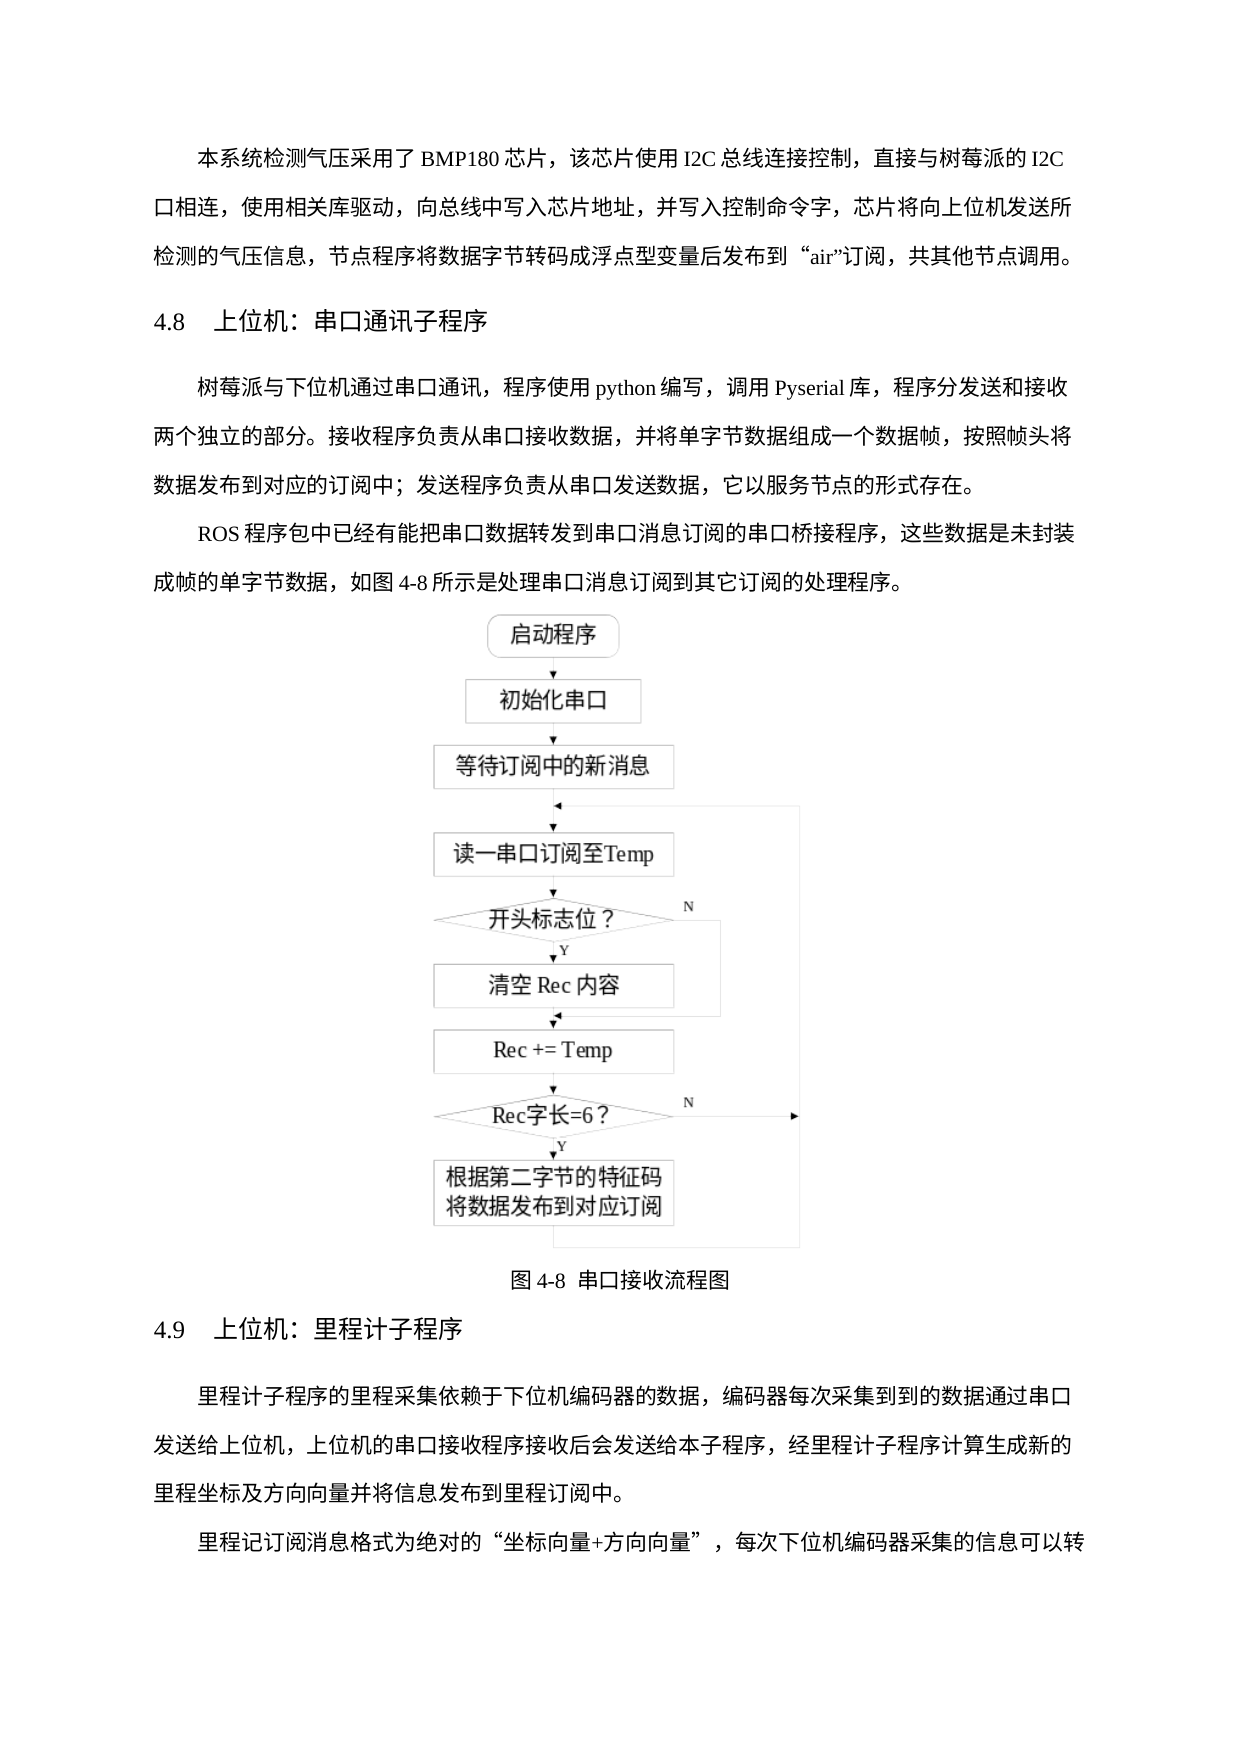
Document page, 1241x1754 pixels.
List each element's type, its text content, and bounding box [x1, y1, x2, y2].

text 里程计子程序的里程采集依赖于下位机编码器的数据，编码器每次采集到到的数据通过串口发送给上位机，上位机的串口接收程序接收后会发送给本子程序，经里程计子程序计算生成新的里程坐标及方向向量并将信息发布到里程订阅中。 [153, 1378, 1087, 1508]
text 本系统检测气压采用了BMP180芯片，该芯片使用I2C总线连接控制，直接与树莓派的I2C口相连，使用相关库驱动，向总线中写入芯片地址，并写入控制命令字，芯片将向上位机发送所检测的气压信息，节点程序将数据字节转码成浮点型变量后发布到“air”订阅，共其他节点调用。 [153, 141, 1087, 271]
subtitle 上位机：里程计子程序 [153, 1295, 1087, 1360]
text 图4-8 串口接收流程图 [153, 1263, 1087, 1295]
text 树莓派与下位机通过串口通讯，程序使用python编写，调用Pyserial库，程序分发送和接收两个独立的部分。接收程序负责从串口接收数据，并将单字节数据组成一个数据帧，按照帧头将数据发布到对应的订阅中；发送程序负责从串口发送数据，它以服务节点的形式存在。 [153, 370, 1087, 500]
text ROS程序包中已经有能把串口数据转发到串口消息订阅的串口桥接程序，这些数据是未封装成帧的单字节数据，如图4-8所示是处理串口消息订阅到其它订阅的处理程序。 [153, 516, 1087, 597]
subtitle 上位机：串口通讯子程序 [153, 287, 1087, 352]
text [153, 1524, 1087, 1557]
